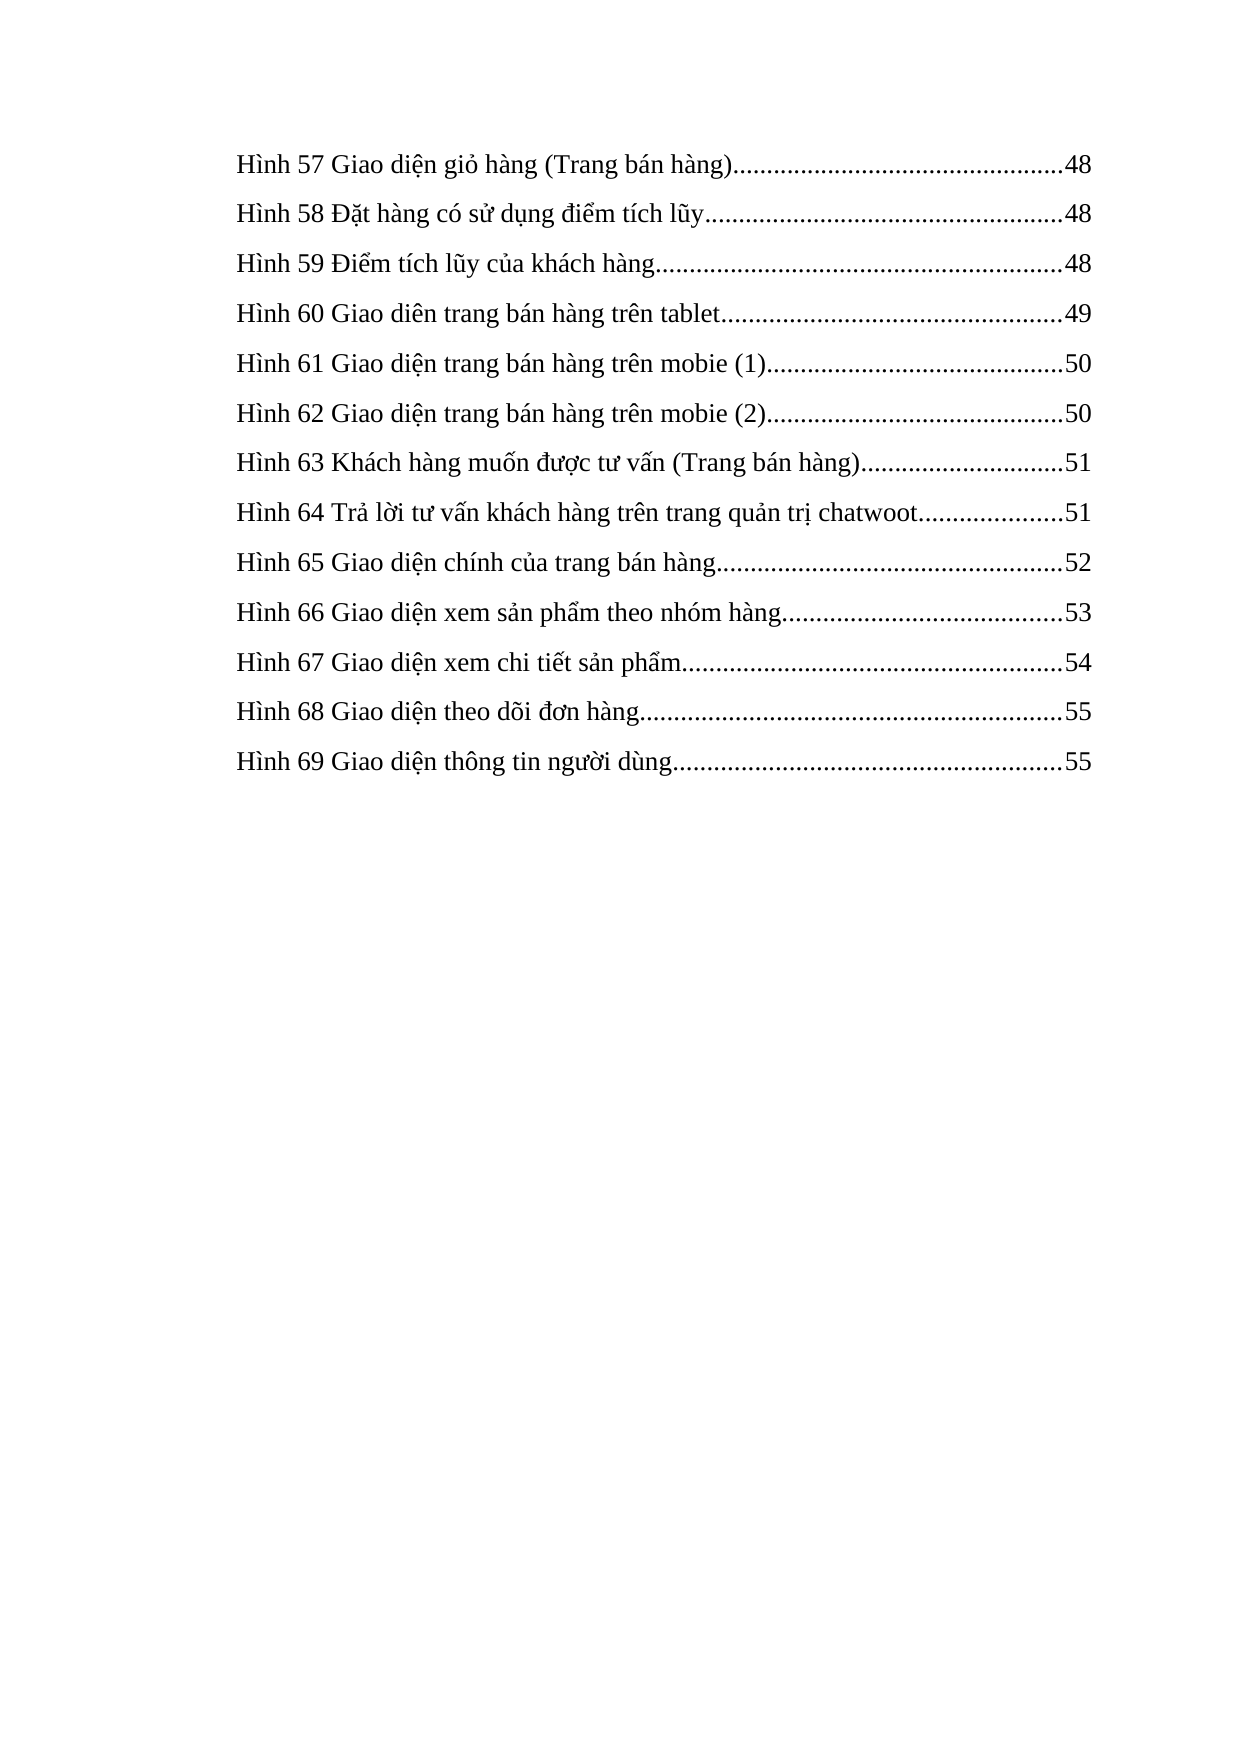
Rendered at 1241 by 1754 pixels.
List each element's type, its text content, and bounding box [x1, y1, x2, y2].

text Hình 64 Trả lời tư vấn khách hàng trên trang quản trị chatwoot 51 [236, 496, 1092, 527]
text Hình 58 Đặt hàng có sử dụng điểm tích lũy 48 [236, 197, 1092, 229]
text Hình 61 Giao diện trang bán hàng trên mobie (1) 50 [236, 347, 1092, 378]
text Hình 68 Giao diện theo dõi đơn hàng 55 [236, 695, 1092, 727]
text Hình 62 Giao diện trang bán hàng trên mobie (2) 50 [236, 397, 1092, 428]
text Hình 57 Giao diện giỏ hàng (Trang bán hàng) 48 [236, 148, 1092, 179]
text Hình 67 Giao diện xem chi tiết sản phẩm 54 [236, 646, 1092, 677]
text Hình 60 Giao diên trang bán hàng trên tablet 49 [236, 297, 1092, 328]
text Hình 66 Giao diện xem sản phẩm theo nhóm hàng 53 [236, 596, 1092, 627]
text Hình 63 Khách hàng muốn được tư vấn (Trang bán hàng) 51 [236, 446, 1092, 478]
text Hình 65 Giao diện chính của trang bán hàng 52 [236, 546, 1092, 577]
text Hình 59 Điểm tích lũy của khách hàng 48 [236, 247, 1092, 278]
text Hình 69 Giao diện thông tin người dùng 55 [236, 745, 1092, 776]
